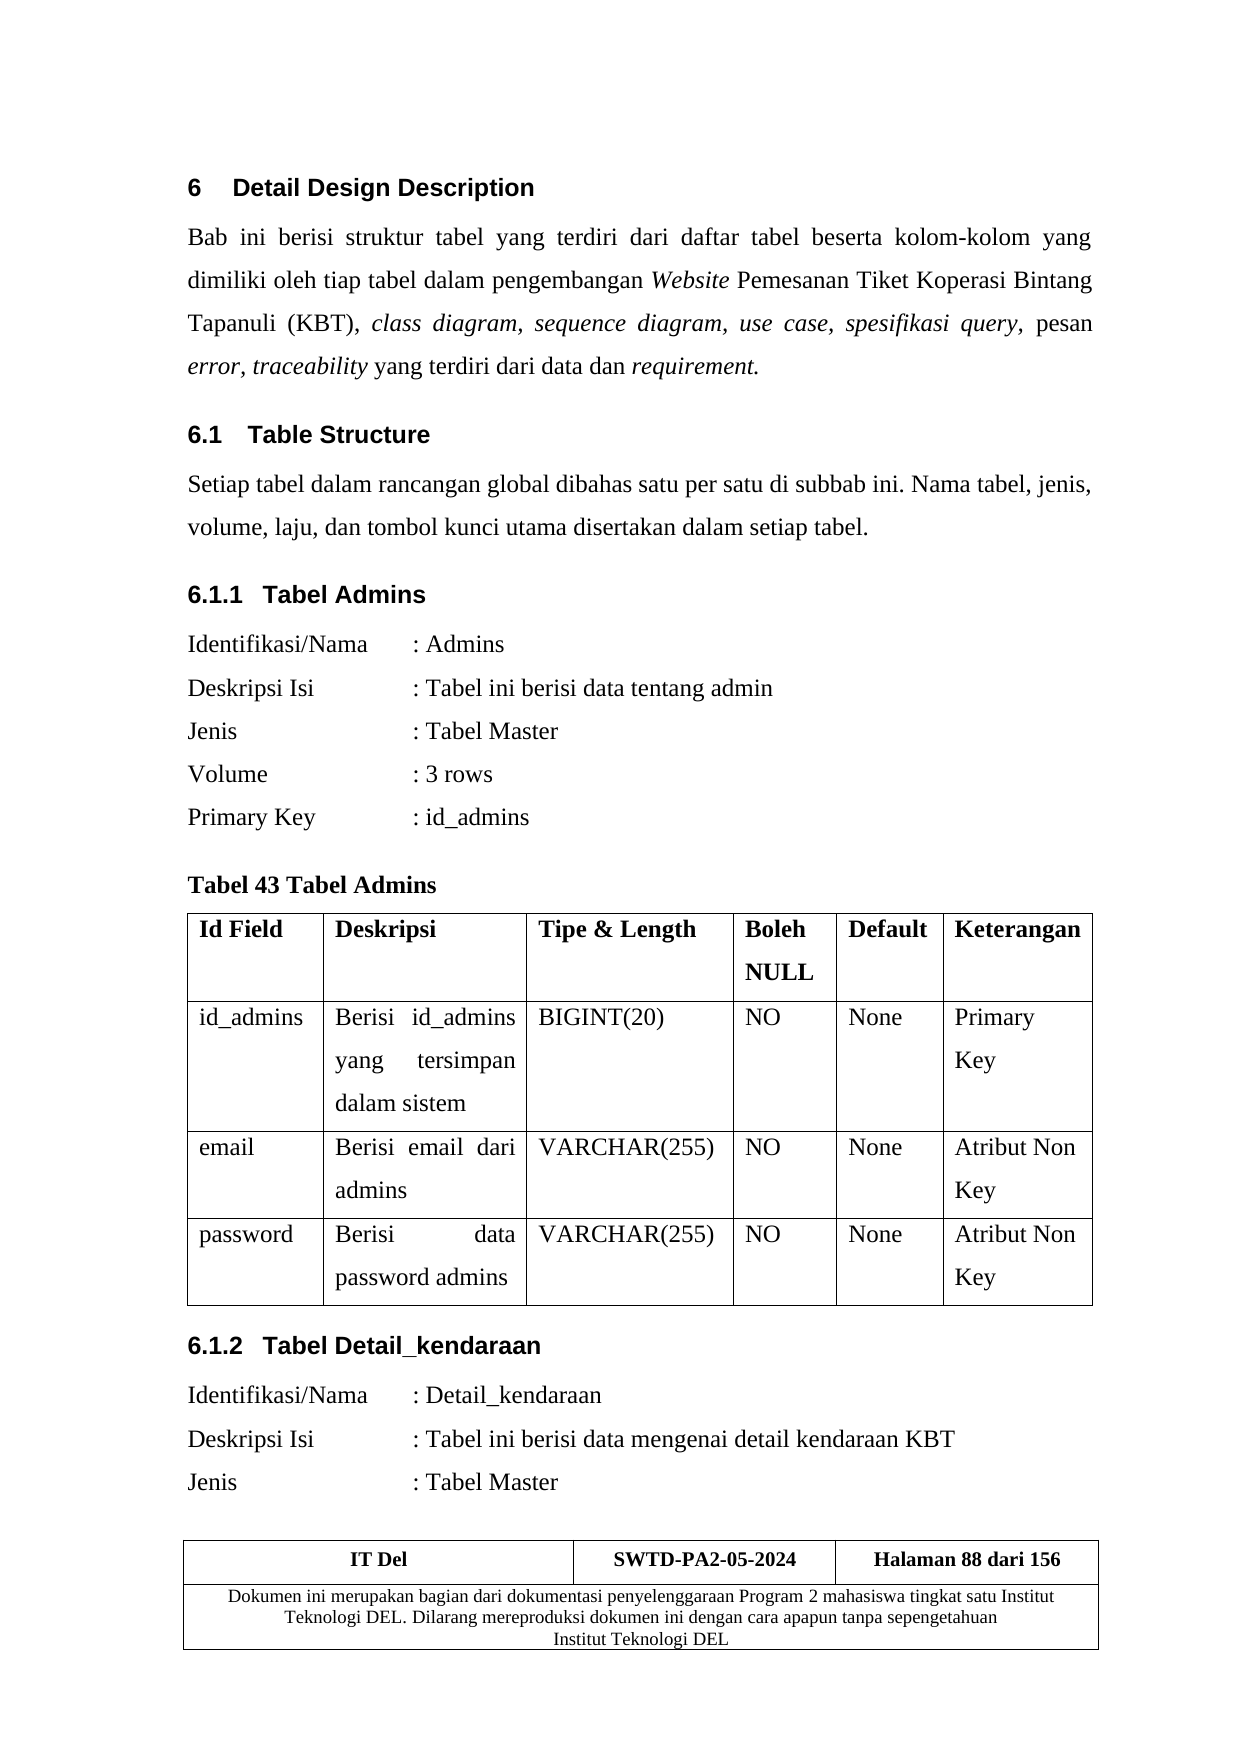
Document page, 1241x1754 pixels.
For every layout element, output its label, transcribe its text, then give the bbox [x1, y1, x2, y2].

table_header Keterangan [944, 914, 1092, 1001]
table_cell Berisi email dari admins [324, 1132, 526, 1218]
table_cell None [837, 1219, 943, 1305]
table_cell NO [734, 1002, 836, 1131]
subtitle Table Structure [187, 419, 1092, 448]
table_cell None [837, 1132, 943, 1218]
text Identifikasi/Nama : Admins [187, 629, 1092, 658]
table_cell email [188, 1132, 323, 1218]
table_header Default [837, 914, 943, 1001]
text Primary Key : id_admins [187, 802, 1092, 831]
table_cell NO [734, 1219, 836, 1305]
table_cell id_admins [188, 1002, 323, 1131]
table_cell Berisi id_admins yang tersimpan dalam sistem [324, 1002, 526, 1131]
text Bab ini berisi struktur tabel yang terdiri dari daftar tabel beserta kolom-kolom yang dimiliki oleh tiap tabel dalam pengembangan Website Pemesanan Tiket Koperasi Bintang Tapanuli (KBT), class diagram, sequence diagram, use case, spesifikasi query, pesan error, traceability yang terdiri dari data dan requirement. [187, 222, 1092, 380]
text Volume : 3 rows [187, 759, 1092, 788]
table_header Deskripsi [324, 914, 526, 1001]
text Identifikasi/Nama : Detail_kendaraan [187, 1381, 1092, 1409]
table_cell Primary Key [944, 1002, 1092, 1131]
table_header Id Field [188, 914, 323, 1001]
table_cell Berisi data password admins [324, 1219, 526, 1305]
text Setiap tabel dalam rancangan global dibahas satu per satu di subbab ini. Nama tabel, jenis, volume, laju, dan tombol kunci utama disertakan dalam setiap tabel. [187, 469, 1092, 541]
subtitle Tabel Detail_kendaraan [187, 1331, 1092, 1360]
table_cell NO [734, 1132, 836, 1218]
subtitle Detail Design Description [187, 173, 1092, 201]
table_cell VARCHAR(255) [527, 1219, 733, 1305]
text Jenis : Tabel Master [187, 1467, 1092, 1496]
table_cell Atribut Non Key [944, 1219, 1092, 1305]
text Jenis : Tabel Master [187, 716, 1092, 744]
table_header Boleh NULL [734, 914, 836, 1001]
table_cell BIGINT(20) [527, 1002, 733, 1131]
table_cell Atribut Non Key [944, 1132, 1092, 1218]
text Deskripsi Isi : Tabel ini berisi data mengenai detail kendaraan KBT [187, 1424, 1092, 1452]
text Deskripsi Isi : Tabel ini berisi data tentang admin [187, 673, 1092, 701]
table_cell None [837, 1002, 943, 1131]
table_cell password [188, 1219, 323, 1305]
table_cell VARCHAR(255) [527, 1132, 733, 1218]
table_header Tipe & Length [527, 914, 733, 1001]
subtitle Tabel Admins [187, 580, 1092, 609]
